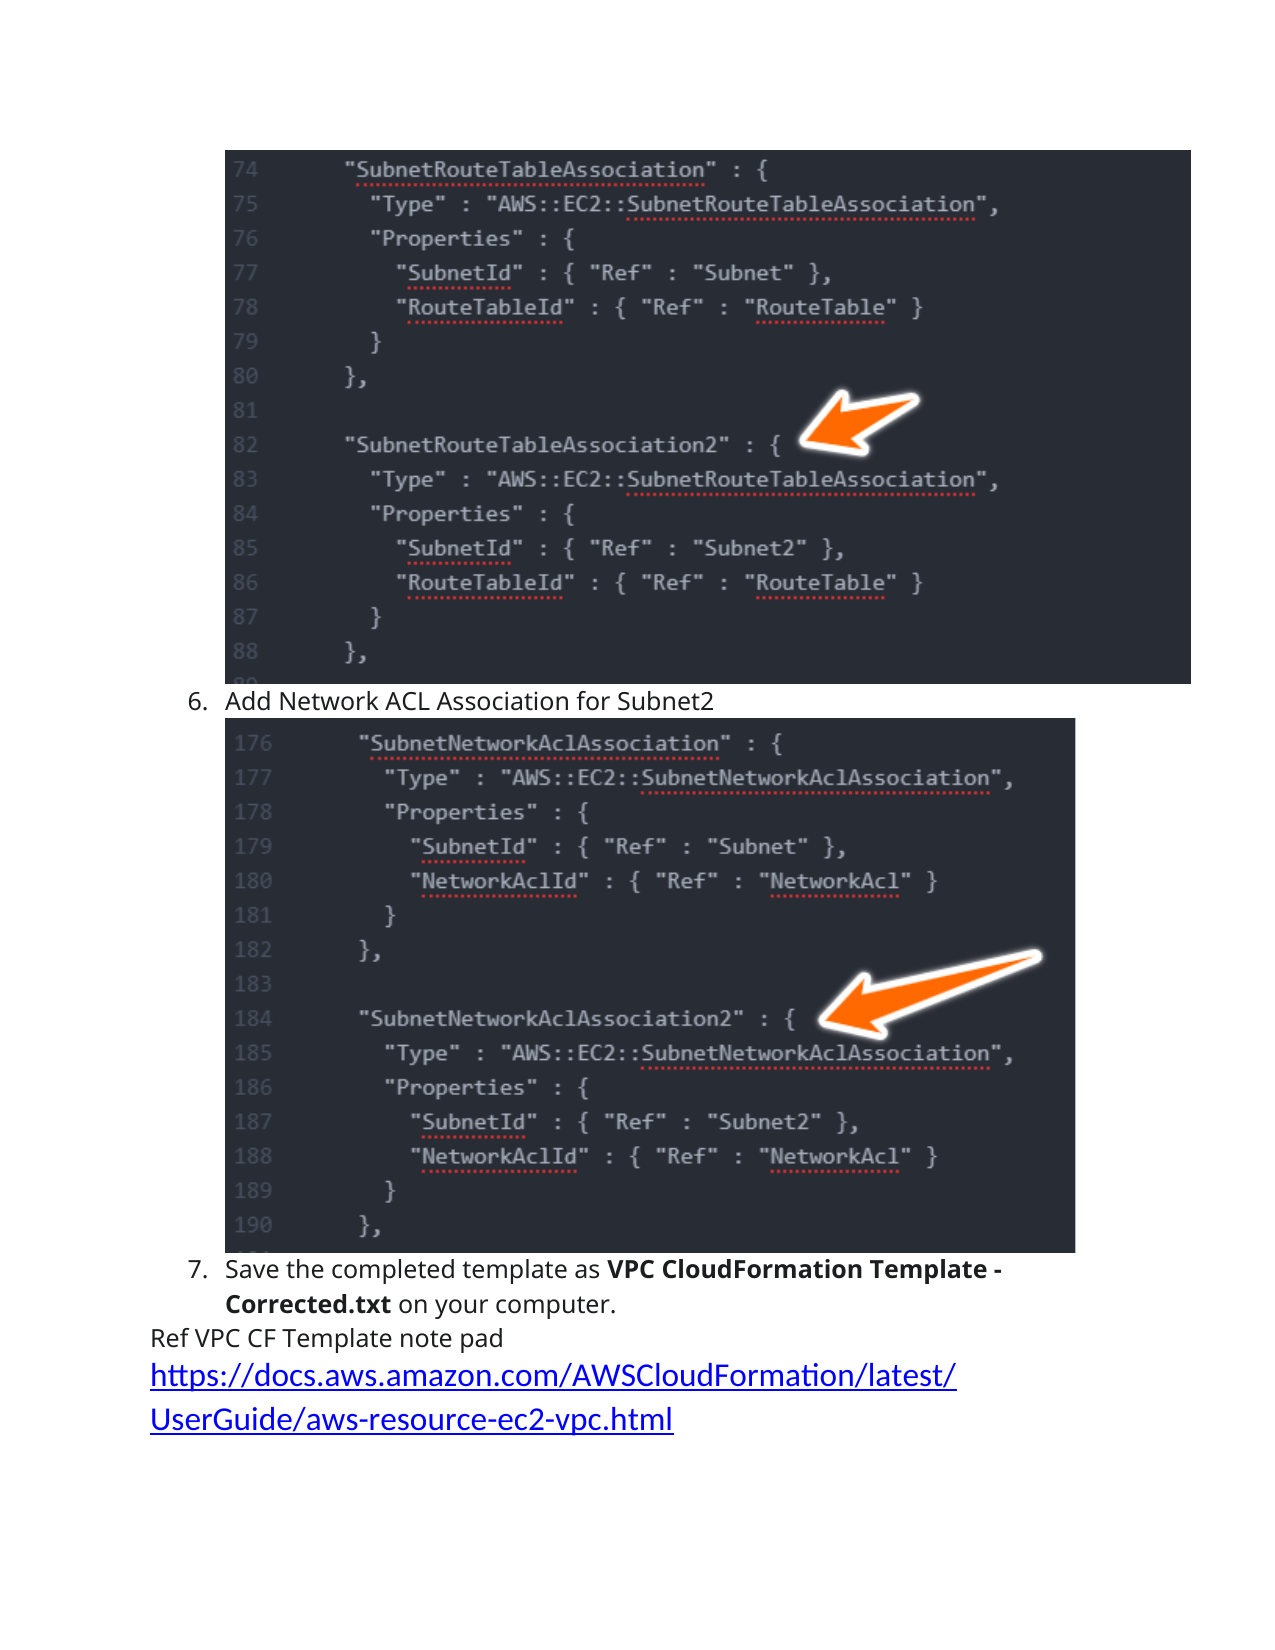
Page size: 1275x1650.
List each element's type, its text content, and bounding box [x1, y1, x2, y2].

picture [225, 718, 1076, 1253]
list Add Network ACL Association for Subnet2 [187, 684, 1125, 718]
picture [225, 150, 1191, 684]
text Ref VPC CF Template note pad [150, 1320, 1125, 1354]
text https://docs.aws.amazon.com/AWSCloudFormation/latest/UserGuide/aws-resource-ec2-vpc.html [150, 1354, 1125, 1439]
list Save the completed template as VPC CloudFormation Template - Corrected.txt on your computer. [187, 1252, 1125, 1320]
